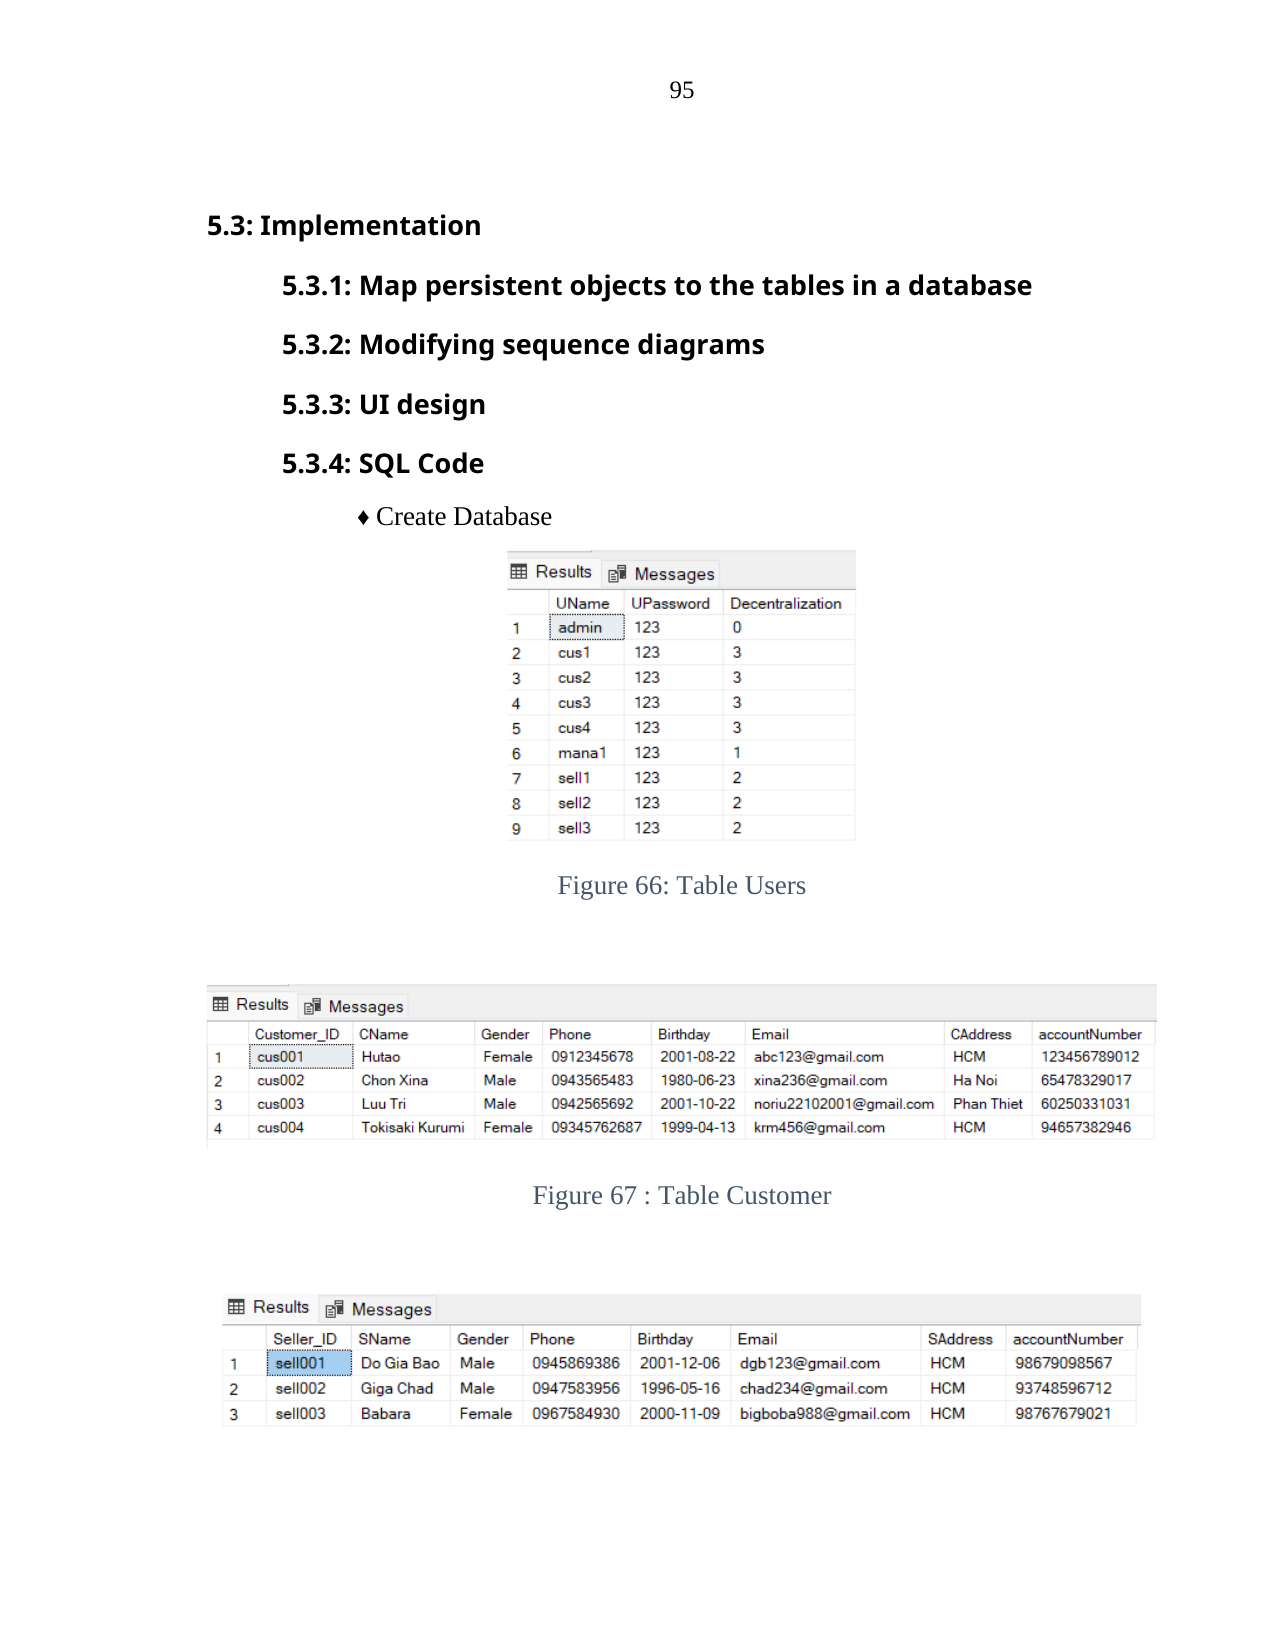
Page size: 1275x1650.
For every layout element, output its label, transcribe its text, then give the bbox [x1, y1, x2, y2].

subtitle 5.3: Implementation [207, 207, 1157, 244]
subtitle 5.3.4: SQL Code [207, 445, 1157, 482]
picture [507, 550, 857, 851]
picture [222, 1294, 1142, 1433]
subtitle 5.3.2: Modifying sequence diagrams [207, 326, 1157, 363]
text ♦ Create Database [207, 500, 1157, 531]
text Figure 67 : Table Customer [207, 1179, 1157, 1211]
text Figure 66: Table Users [207, 869, 1157, 900]
picture [206, 984, 1157, 1149]
subtitle 5.3.1: Map persistent objects to the tables in a database [207, 266, 1157, 303]
subtitle 5.3.3: UI design [207, 385, 1157, 422]
